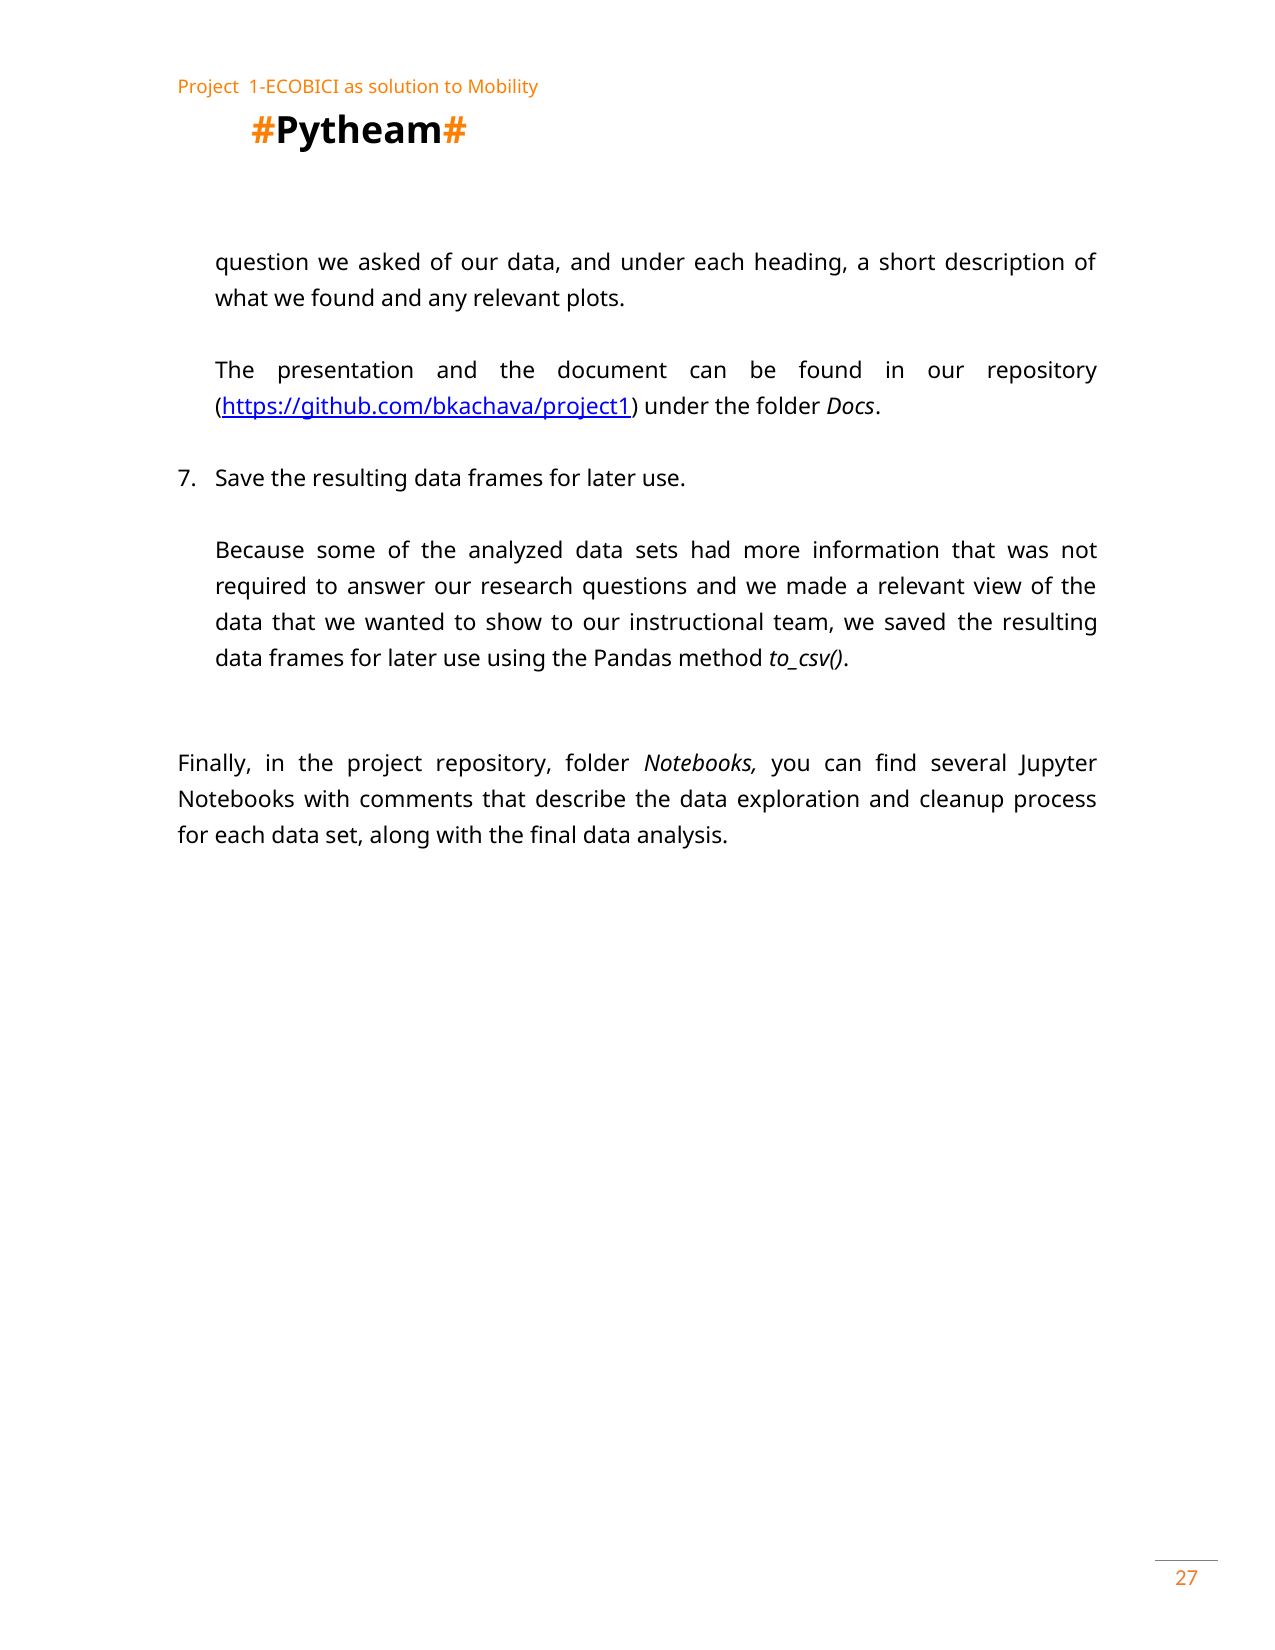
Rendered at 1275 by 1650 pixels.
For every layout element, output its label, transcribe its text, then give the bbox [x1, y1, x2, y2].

list The presentation and the document can be found in our repository (https://github.com/bkachava/project1) under the folder Docs. [215, 354, 1098, 421]
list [215, 246, 1098, 313]
list Save the resulting data frames for later use. [177, 462, 1098, 493]
text Finally, in the project repository, folder Notebooks, you can find several Jupyter Notebooks with comments that describe the data exploration and cleanup process for each data set, along with the final data analysis. [177, 747, 1098, 850]
list Because some of the analyzed data sets had more information that was not required to answer our research questions and we made a relevant view of the data that we wanted to show to our instructional team, we saved the resulting data frames for later use using the Pandas method to_csv(). [215, 534, 1098, 673]
